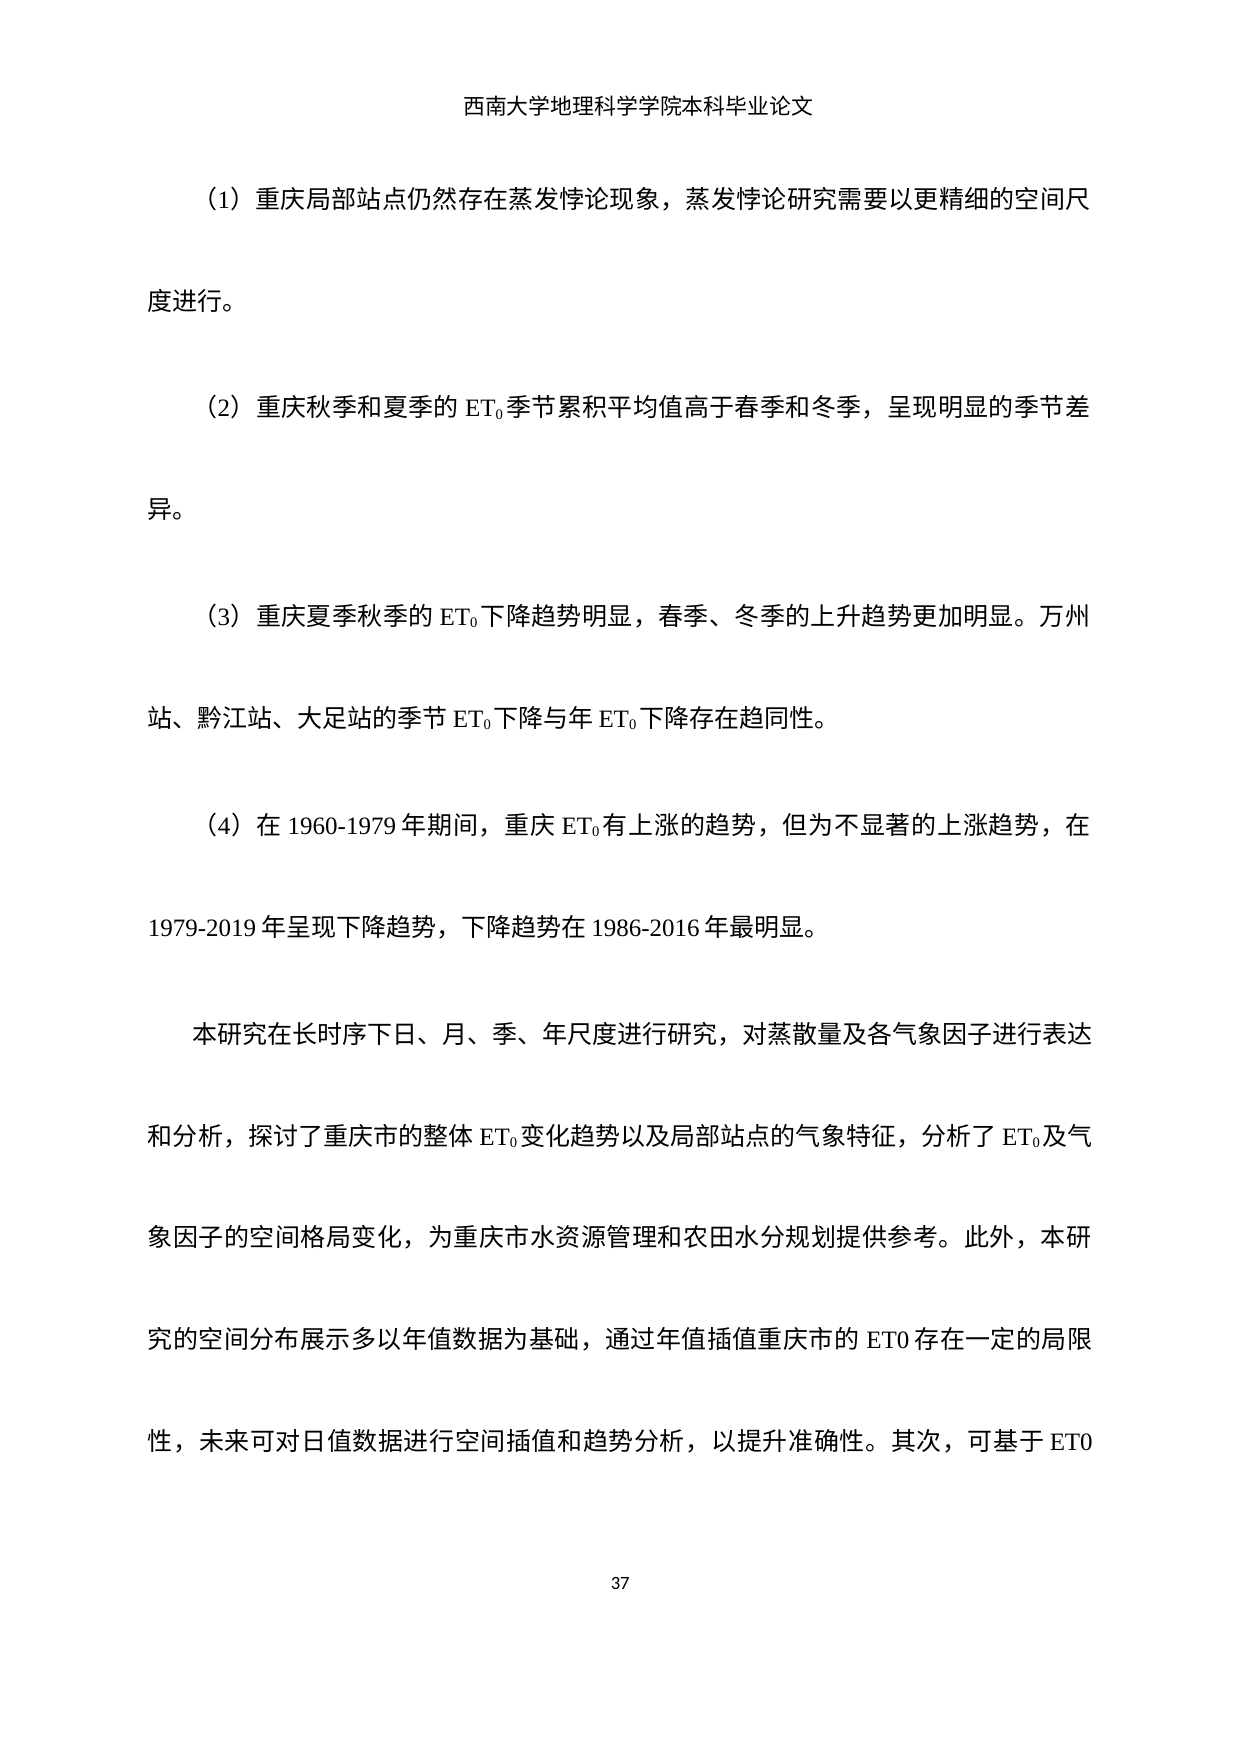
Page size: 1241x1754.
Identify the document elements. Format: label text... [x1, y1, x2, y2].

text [148, 998, 1092, 1474]
text （1）重庆局部站点仍然存在蒸发悖论现象，蒸发悖论研究需要以更精细的空间尺度进行。 [148, 163, 1092, 333]
text （2）重庆秋季和夏季的ET0季节累积平均值高于春季和冬季，呈现明显的季节差异。 [148, 372, 1092, 542]
text （3）重庆夏季秋季的ET0下降趋势明显，春季、冬季的上升趋势更加明显。万州站、黔江站、大足站的季节ET0下降与年ET0下降存在趋同性。 [148, 581, 1092, 751]
text （4）在1960-1979年期间，重庆ET0有上涨的趋势，但为不显著的上涨趋势，在1979-2019年呈现下降趋势，下降趋势在1986-2016年最明显。 [148, 789, 1092, 959]
